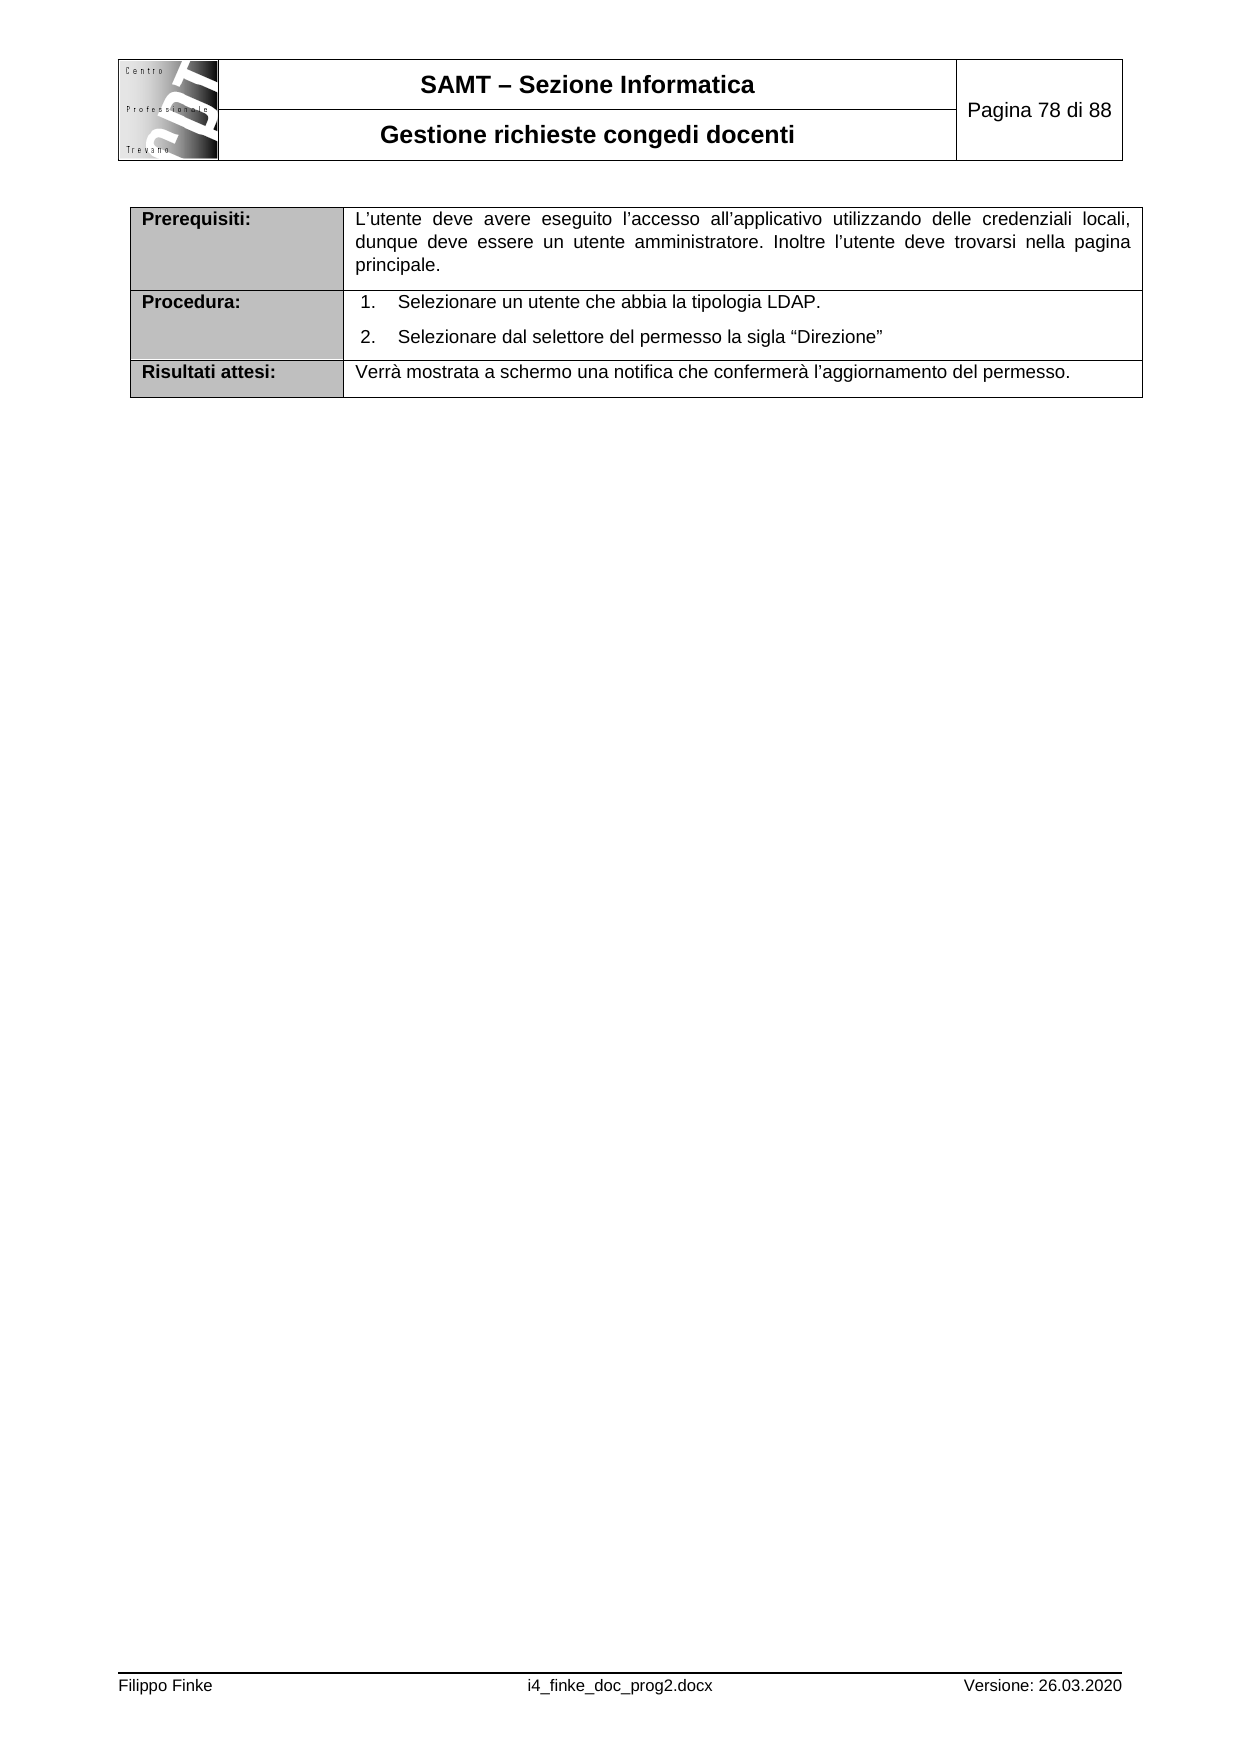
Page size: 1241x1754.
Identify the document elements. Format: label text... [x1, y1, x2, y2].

table_cell Prerequisiti: [131, 208, 343, 290]
table_cell Selezionare un utente che abbia la tipologia LDAP. Selezionare dal selettore del permesso la sigla “Direzione” [344, 291, 1142, 359]
picture [118, 60, 218, 159]
table_cell Verrà mostrata a schermo una notifica che confermerà l’aggiornamento del permesso. [344, 361, 1142, 397]
table_cell Risultati attesi: [131, 361, 343, 397]
table_cell Procedura: [131, 291, 343, 359]
